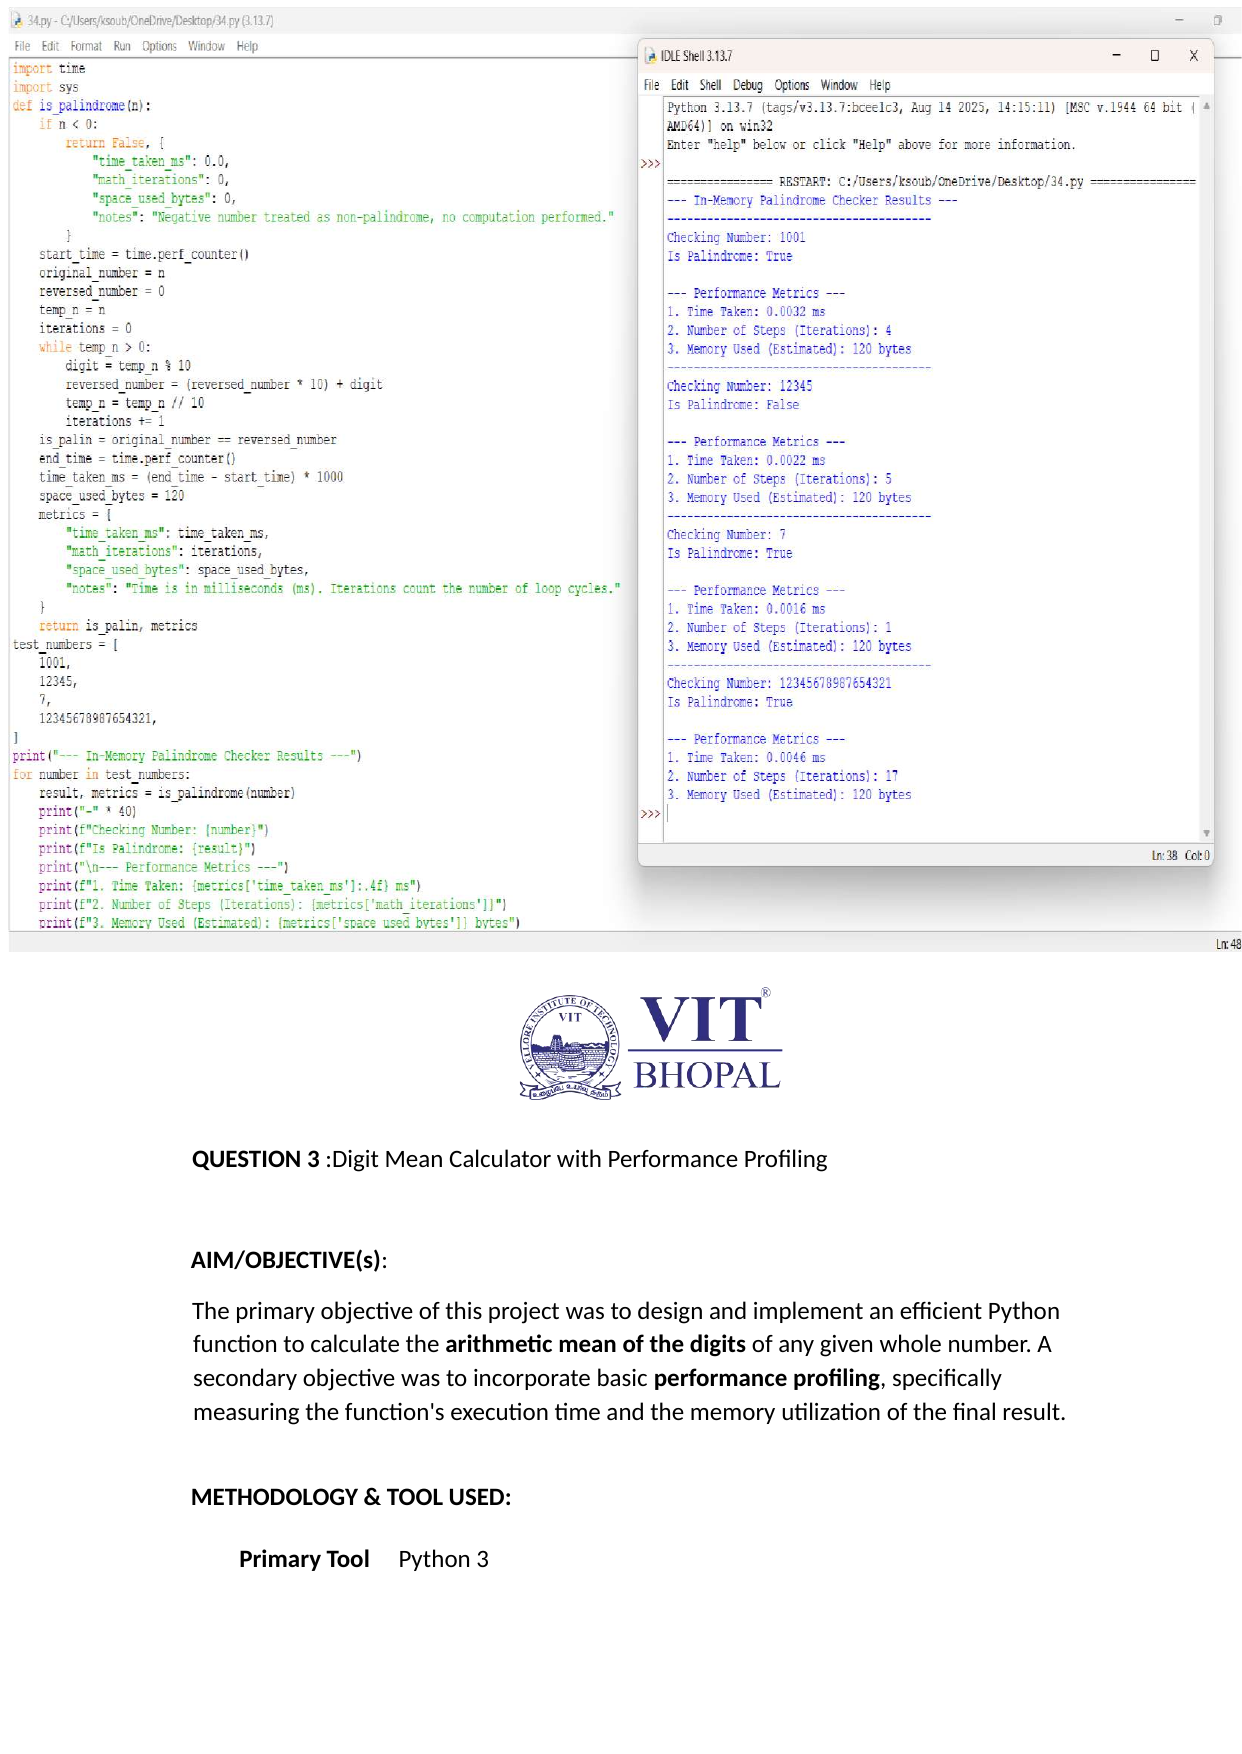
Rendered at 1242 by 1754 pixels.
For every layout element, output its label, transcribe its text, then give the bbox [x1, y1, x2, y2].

picture [519, 987, 783, 1100]
text METHODOLOGY & TOOL USED: [191, 1481, 1101, 1511]
text The primary objective of this project was to design and implement an efficient Python function to calculate the arithmetic mean of the digits of any given whole number. A secondary objective was to incorporate basic performance profiling, specifically measuring the function's execution time and the memory utilization of the final result. [192, 1295, 1077, 1427]
picture [8, 6, 1242, 952]
text AIM/OBJECTIVE(s): [191, 1244, 1101, 1274]
text Primary Tool Python 3 [233, 1543, 1101, 1573]
text QUESTION 3 :Digit Mean Calculator with Performance Profiling [192, 1143, 1077, 1173]
